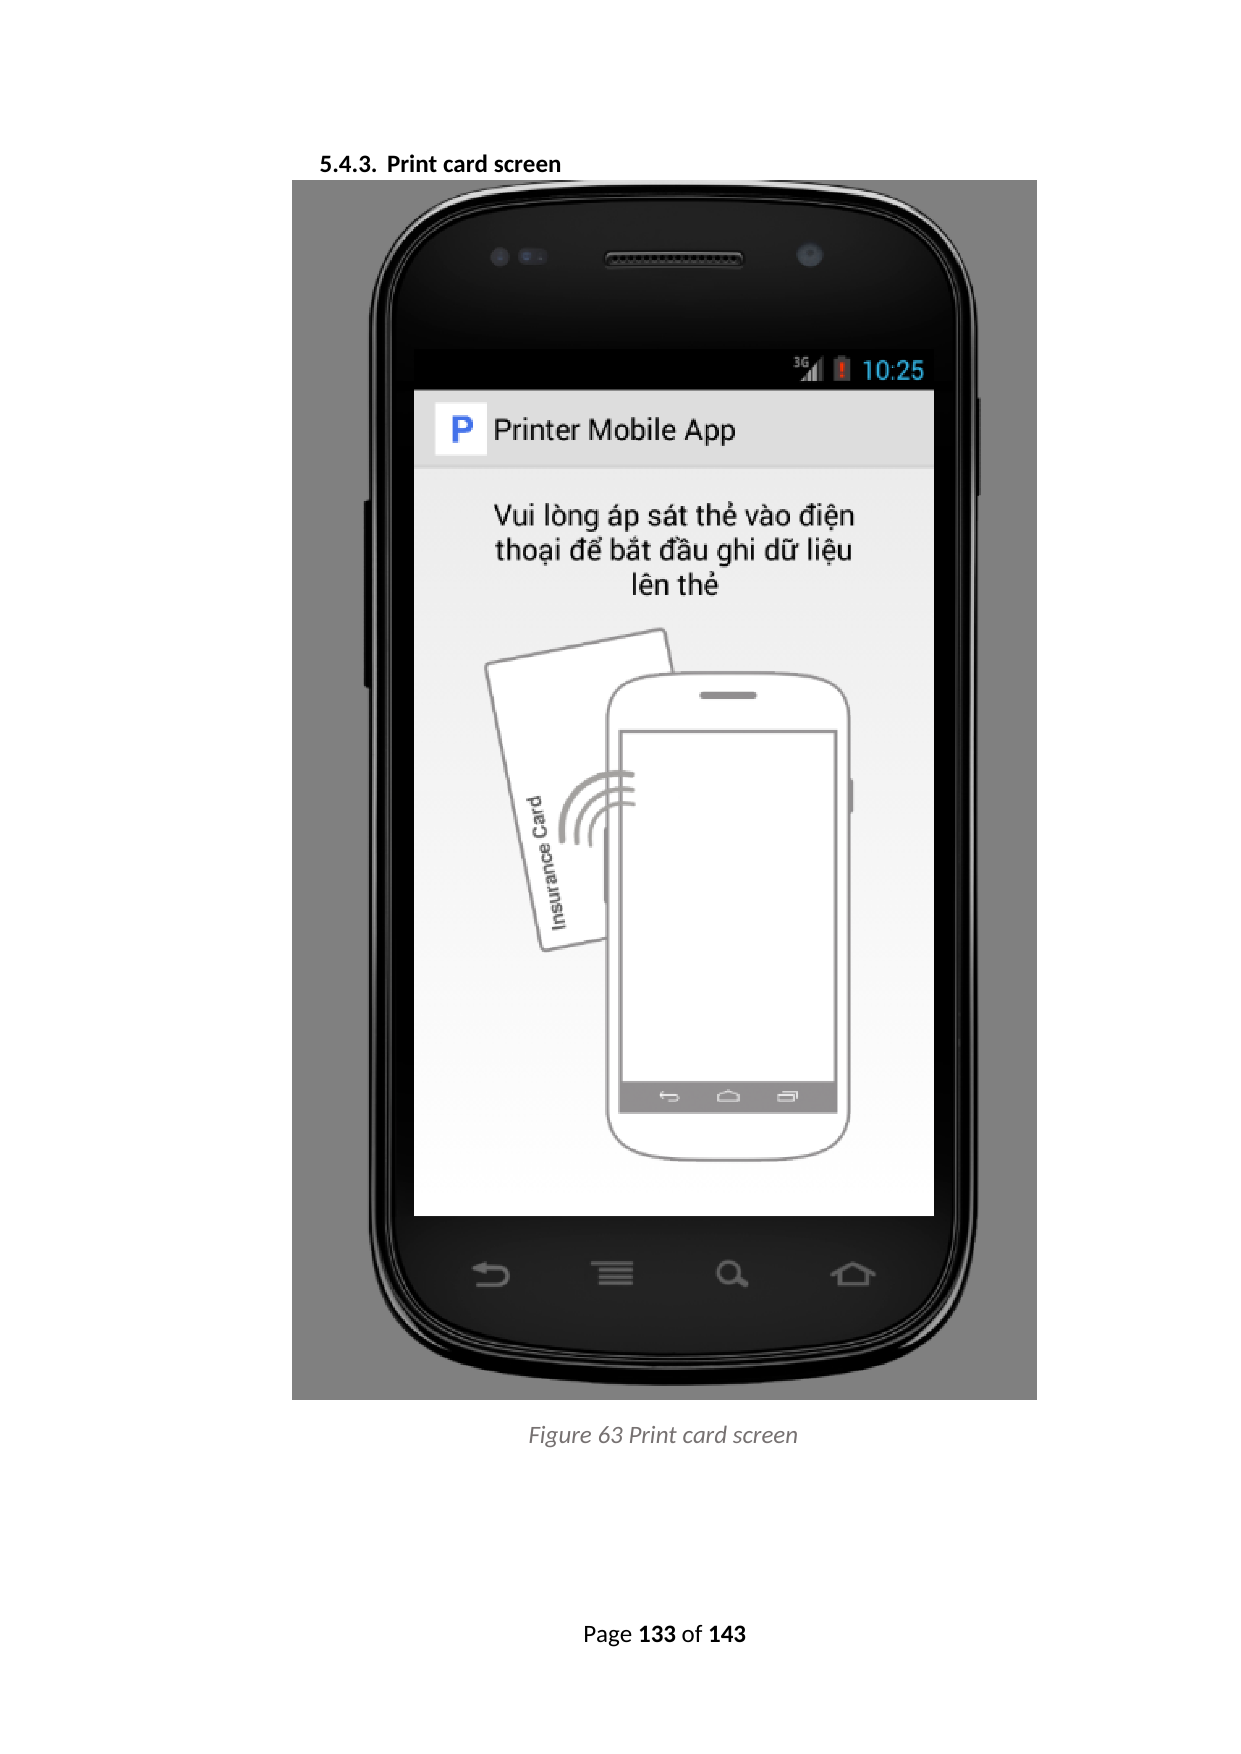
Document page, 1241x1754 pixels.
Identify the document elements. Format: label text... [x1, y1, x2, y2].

picture [292, 180, 1037, 1400]
subtitle Print card screen [319, 148, 1122, 178]
